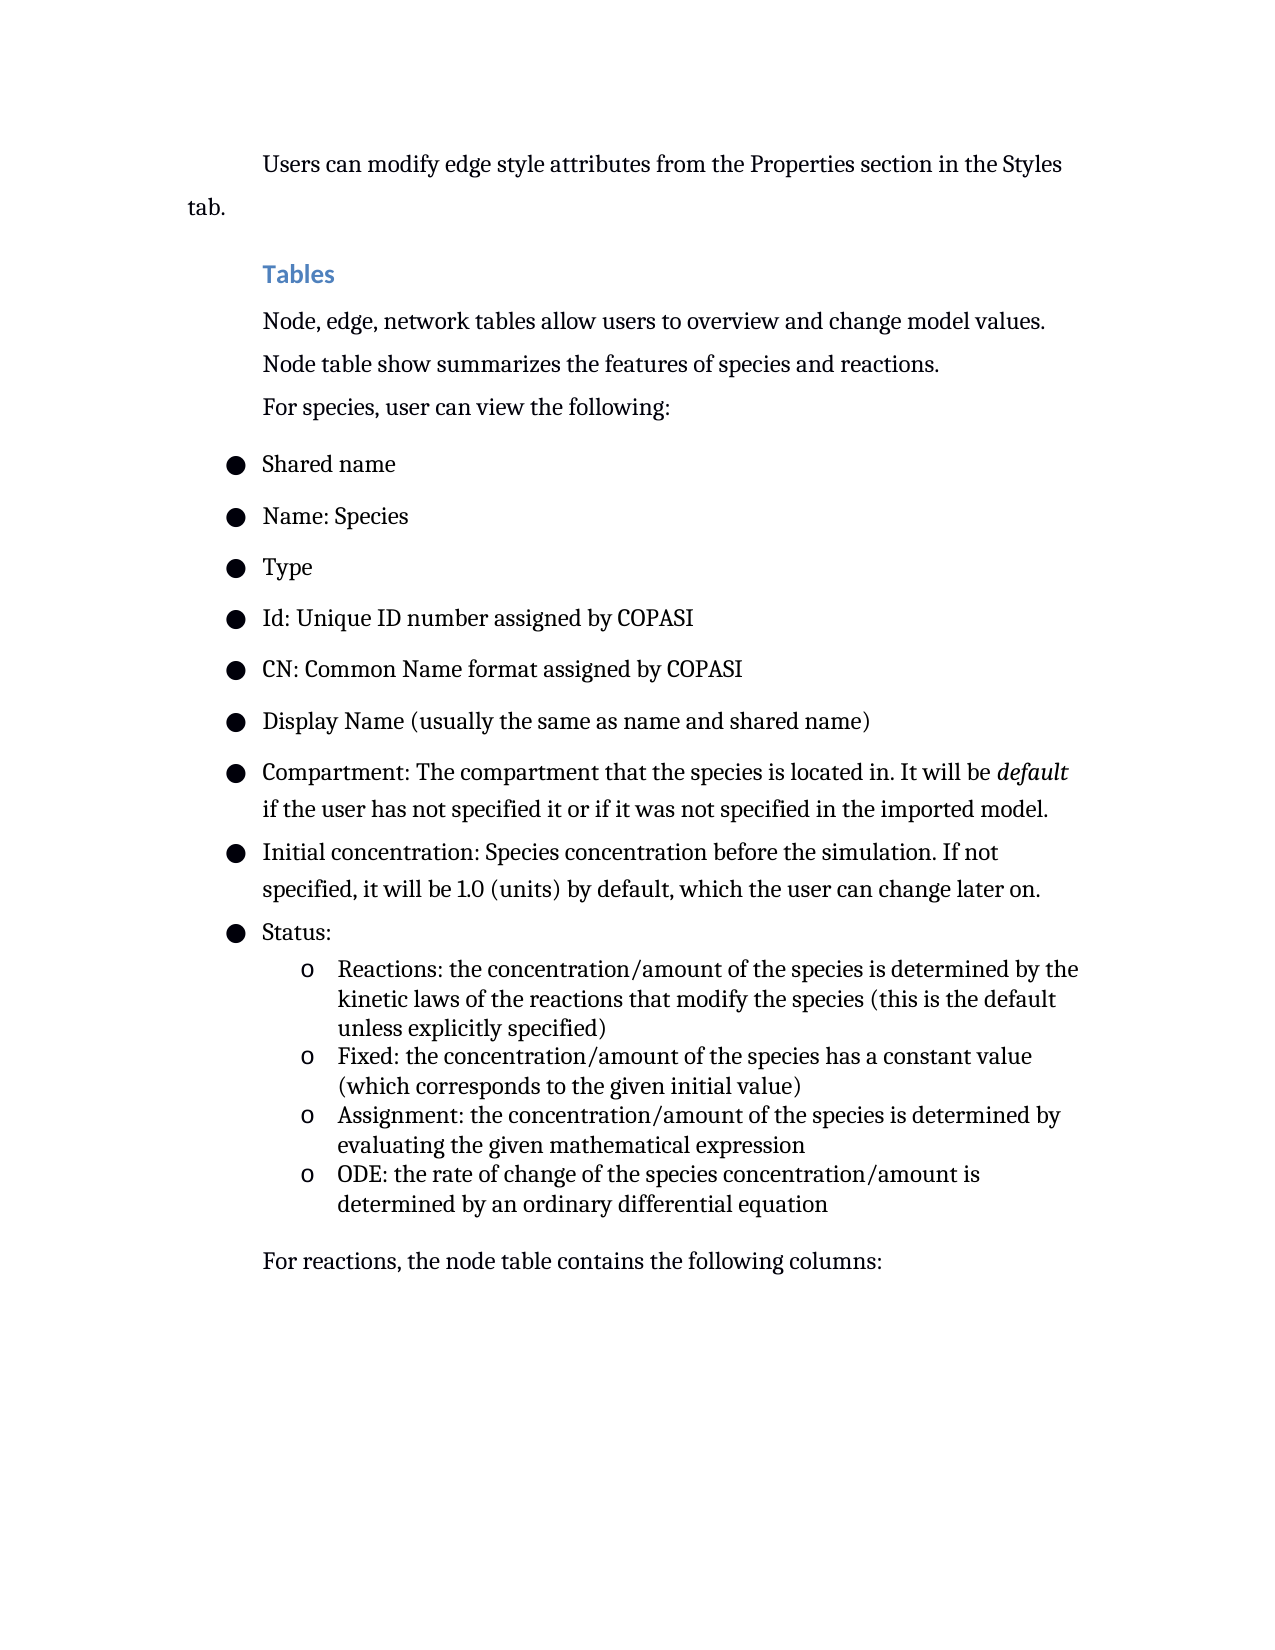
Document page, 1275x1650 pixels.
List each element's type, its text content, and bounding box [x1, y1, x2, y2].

text Users can modify edge style attributes from the Properties section in the Styles tab. [187, 150, 1087, 222]
list ODE: the rate of change of the species concentration/amount is determined by an ordinary differential equation [300, 1160, 1087, 1218]
list CN: Common Name format assigned by COPASI [225, 641, 1087, 692]
list Id: Unique ID number assigned by COPASI [225, 590, 1087, 641]
list Name: Species [225, 487, 1087, 538]
list Status: [225, 903, 1087, 955]
subtitle Tables [187, 257, 1087, 290]
text For species, user can view the following: [187, 393, 1087, 422]
text Node table show summarizes the features of species and reactions. [187, 350, 1087, 378]
list Type [225, 538, 1087, 590]
list Reactions: the concentration/amount of the species is determined by the kinetic laws of the reactions that modify the species (this is the default unless explicitly specified) [300, 955, 1087, 1042]
list Shared name [225, 436, 1087, 487]
text Node, edge, network tables allow users to overview and change model values. [187, 307, 1087, 335]
list Fixed: the concentration/amount of the species has a constant value (which corresponds to the given initial value) [300, 1042, 1087, 1101]
list Assignment: the concentration/amount of the species is determined by evaluating the given mathematical expression [300, 1101, 1087, 1160]
text For reactions, the node table contains the following columns: [262, 1247, 1087, 1276]
list Initial concentration: Species concentration before the simulation. If not specified, it will be 1.0 (units) by default, which the user can change later on. [225, 823, 1087, 903]
list Compartment: The compartment that the species is located in. It will be default if the user has not specified it or if it was not specified in the imported model. [225, 743, 1087, 823]
list Display Name (usually the same as name and shared name) [225, 692, 1087, 743]
